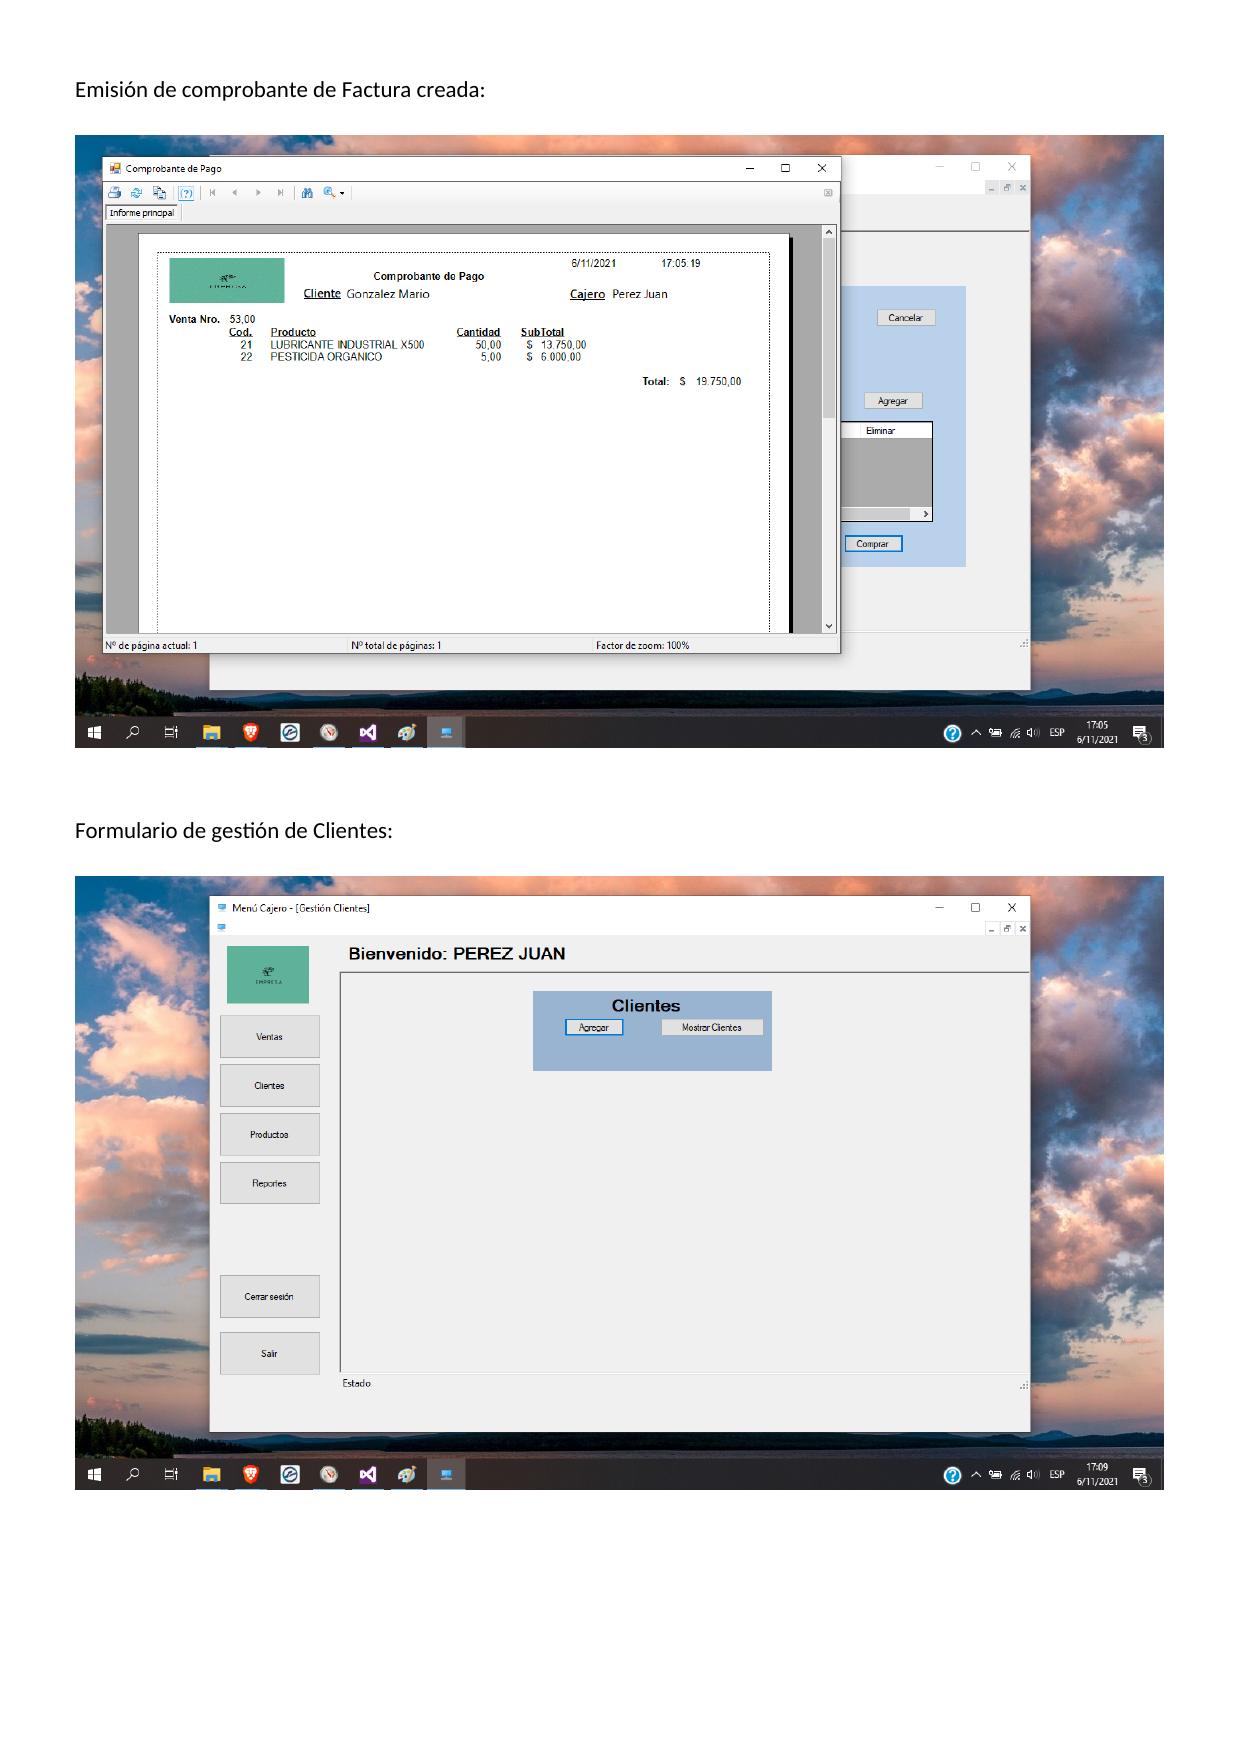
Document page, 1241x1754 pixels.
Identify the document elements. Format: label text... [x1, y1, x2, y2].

picture [75, 135, 1164, 748]
picture [75, 876, 1164, 1490]
